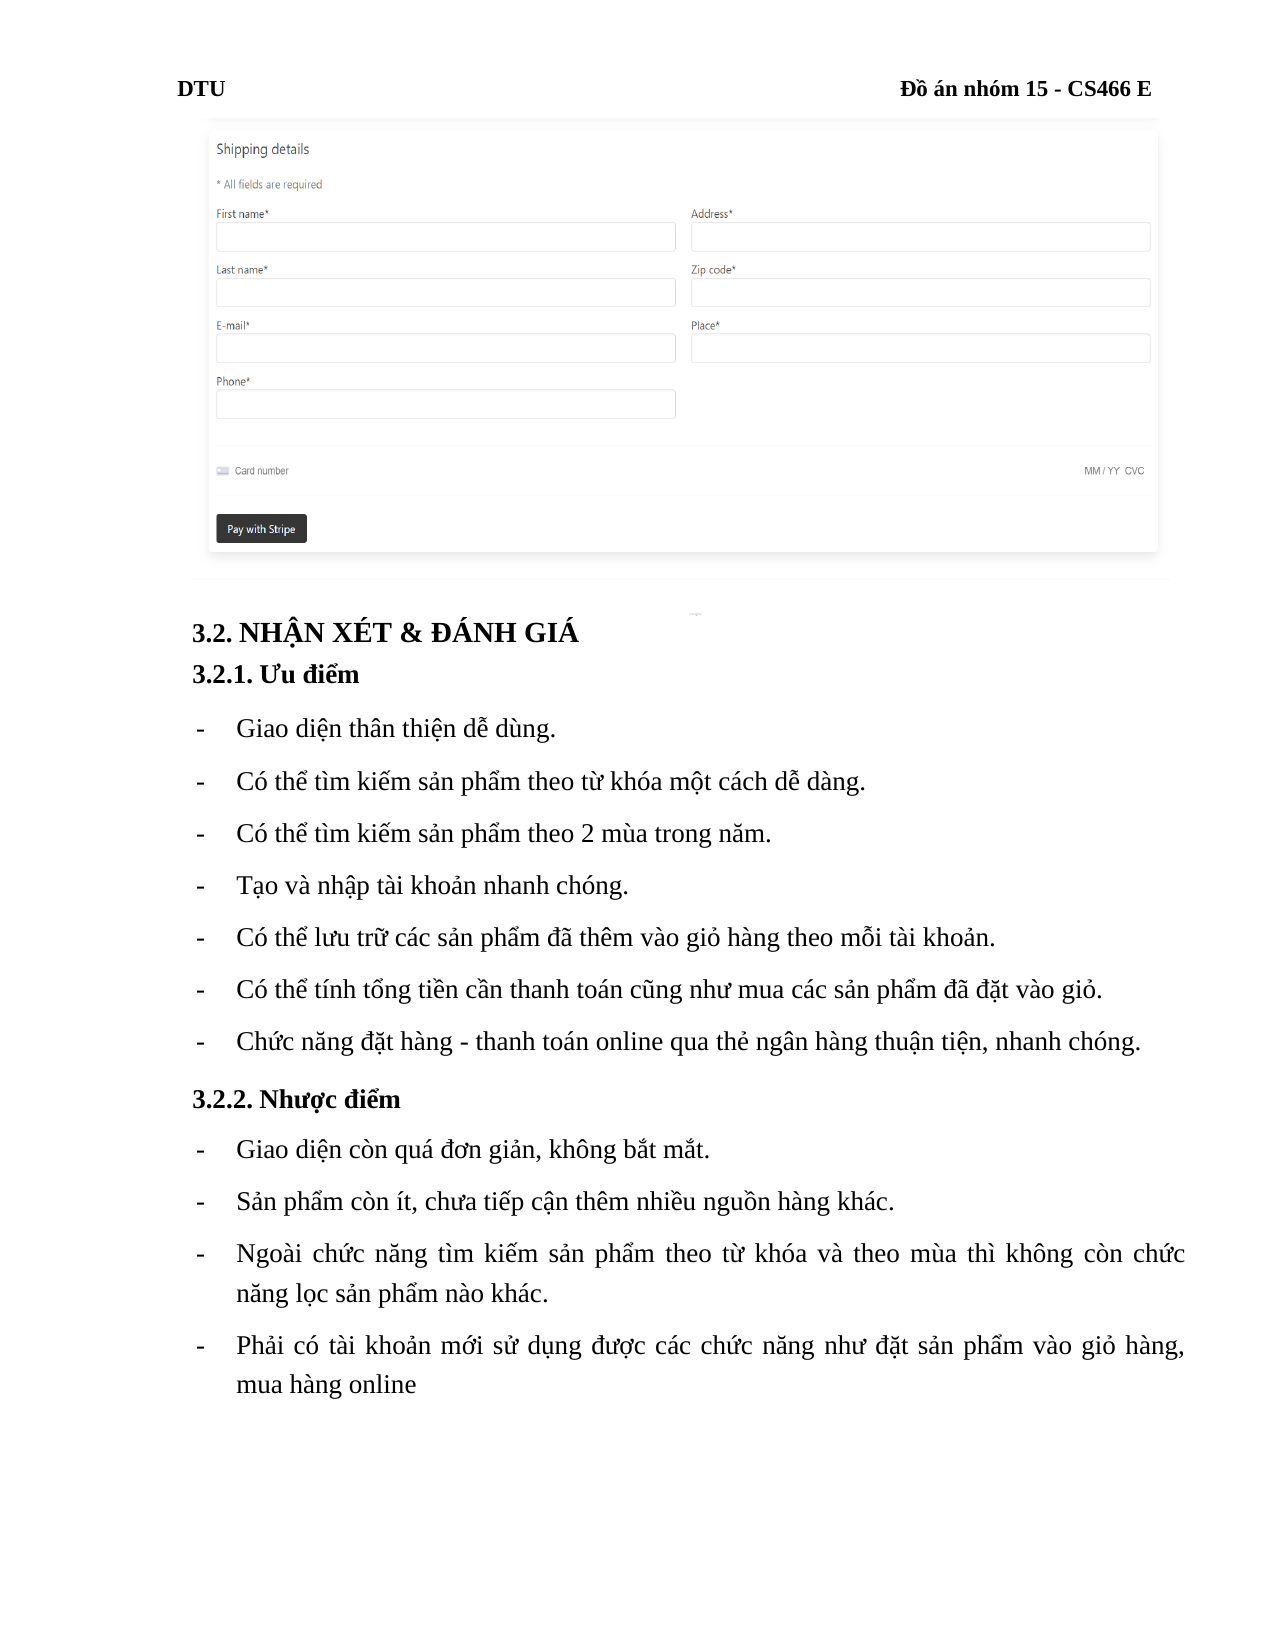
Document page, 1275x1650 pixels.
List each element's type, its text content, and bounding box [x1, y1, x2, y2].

list Có thể tìm kiếm sản phẩm theo từ khóa một cách dễ dàng. [196, 758, 1186, 798]
subtitle Nhược điểm [192, 1083, 1186, 1114]
list Phải có tài khoản mới sử dụng được các chức năng như đặt sản phẩm vào giỏ hàng, mua hàng online [196, 1323, 1186, 1402]
list Giao diện thân thiện dễ dùng. [196, 706, 1186, 746]
picture [191, 118, 1171, 580]
list Có thể tính tổng tiền cần thanh toán cũng như mua các sản phẩm đã đặt vào giỏ. [196, 967, 1186, 1006]
list Giao diện còn quá đơn giản, không bắt mắt. [196, 1127, 1186, 1166]
list Có thể lưu trữ các sản phẩm đã thêm vào giỏ hàng theo mỗi tài khoản. [196, 914, 1186, 954]
subtitle Ưu điểm [192, 658, 1186, 689]
list Sản phẩm còn ít, chưa tiếp cận thêm nhiều nguồn hàng khác. [196, 1179, 1186, 1218]
list Có thể tìm kiếm sản phẩm theo 2 mùa trong năm. [196, 810, 1186, 850]
subtitle NHẬN XÉT & ĐÁNH GIÁ [192, 580, 1186, 649]
list Ngoài chức năng tìm kiếm sản phẩm theo từ khóa và theo mùa thì không còn chức năng lọc sản phẩm nào khác. [196, 1231, 1186, 1310]
list Tạo và nhập tài khoản nhanh chóng. [196, 862, 1186, 902]
list Chức năng đặt hàng - thanh toán online qua thẻ ngân hàng thuận tiện, nhanh chóng. [196, 1019, 1186, 1058]
